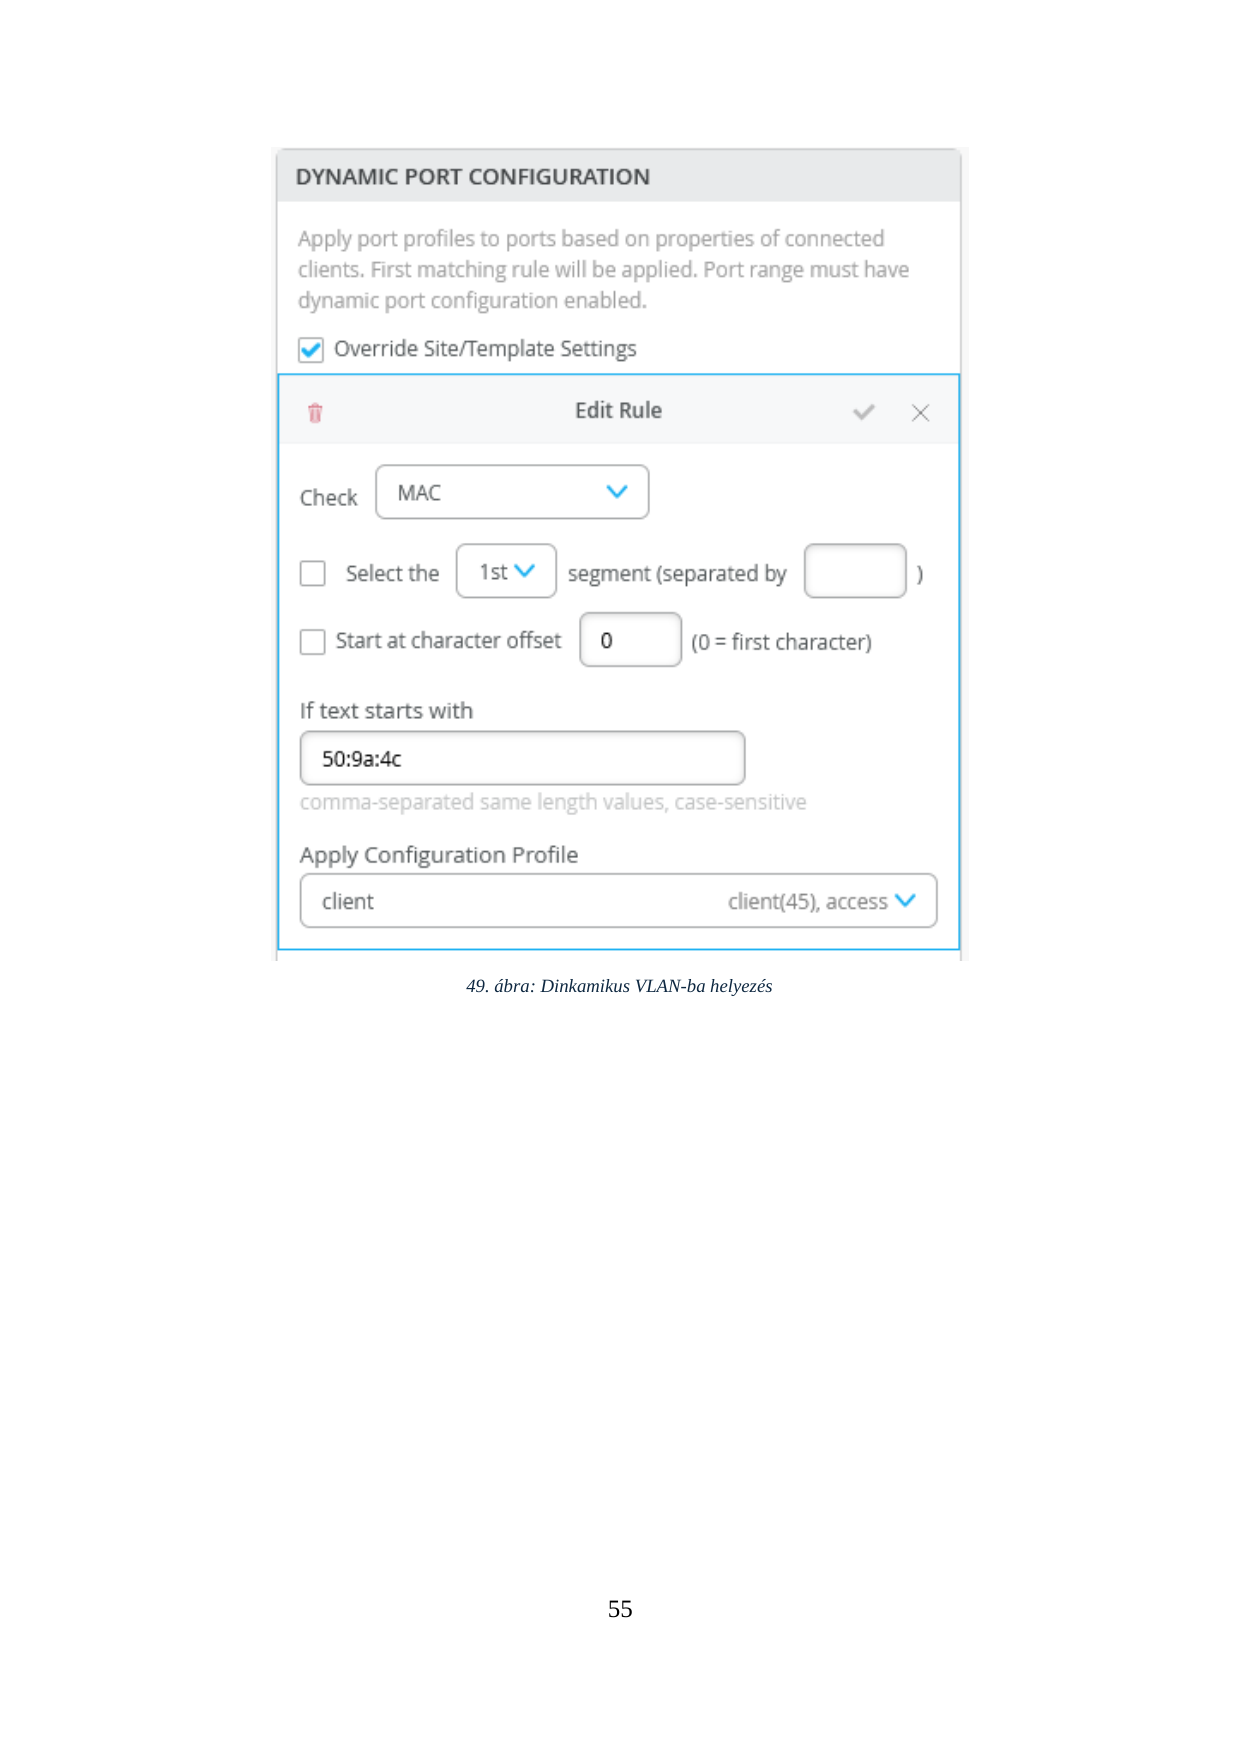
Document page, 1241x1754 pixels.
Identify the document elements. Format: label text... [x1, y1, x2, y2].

picture [271, 147, 969, 961]
text 49. ábra: Dinkamikus VLAN-ba helyezés [148, 974, 1092, 996]
